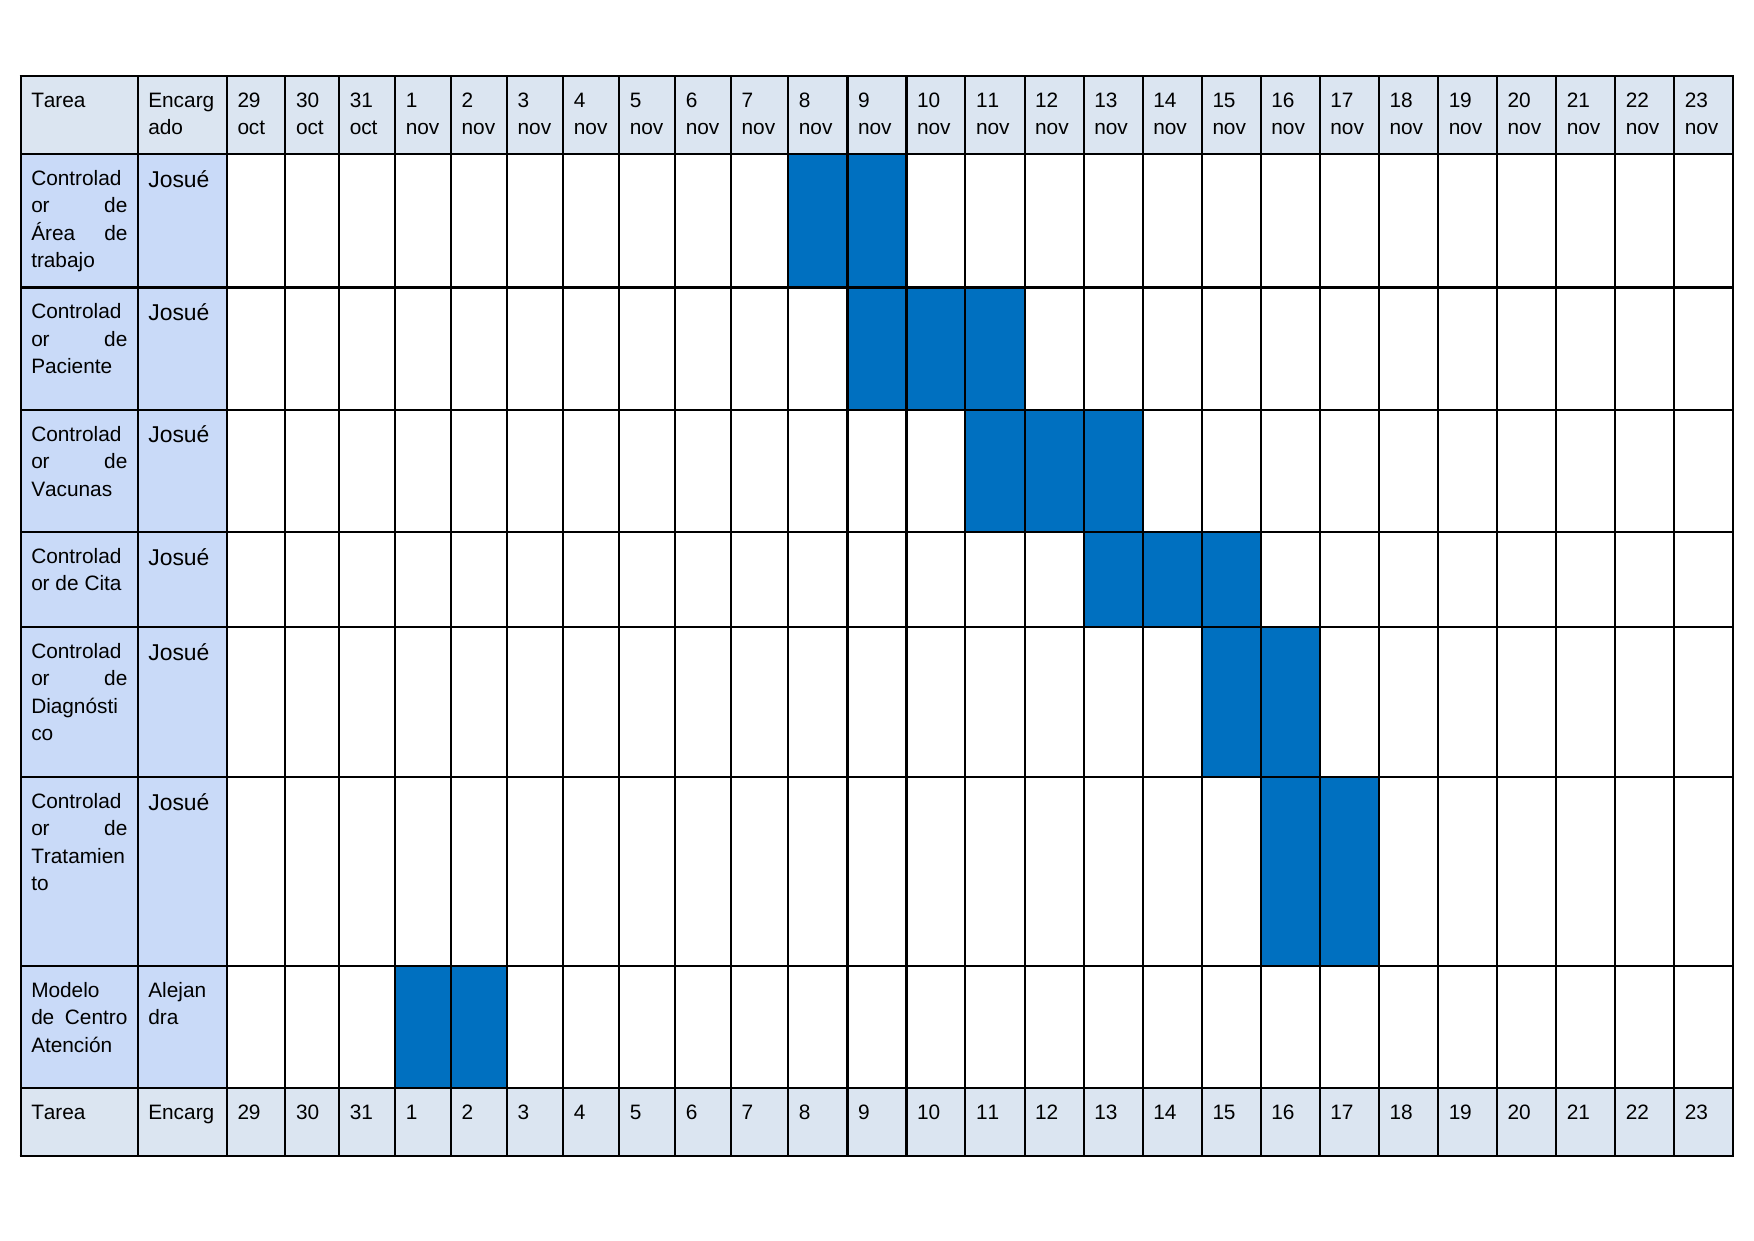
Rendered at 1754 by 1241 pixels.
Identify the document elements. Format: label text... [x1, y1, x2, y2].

table_cell Josué [139, 778, 226, 965]
table_cell [676, 411, 730, 531]
table_cell [396, 411, 450, 531]
table_cell [1439, 533, 1496, 626]
table_cell 16 nov [1262, 77, 1319, 153]
table_cell 10 nov [908, 77, 964, 153]
table_cell [1262, 967, 1319, 1087]
table_cell [1026, 533, 1083, 626]
table_cell [508, 533, 562, 626]
table_cell [1675, 533, 1732, 626]
table_cell 30 oct [286, 77, 338, 153]
table_cell [849, 289, 905, 409]
table_cell [789, 155, 846, 286]
table_cell 20 nov [1498, 1089, 1555, 1155]
table_cell 23 nov [1675, 1089, 1732, 1155]
table_cell [1203, 155, 1260, 286]
table_cell Josué [139, 155, 226, 286]
table_cell 5 nov [620, 1089, 674, 1155]
table_cell [508, 778, 562, 965]
table_cell 13 nov [1085, 77, 1142, 153]
table_cell 1 nov [396, 1089, 450, 1155]
table_cell [1144, 778, 1201, 965]
table_cell [849, 533, 905, 626]
table_cell [564, 411, 618, 531]
table_cell [1085, 155, 1142, 286]
table_cell [1498, 289, 1555, 409]
table_cell [1616, 967, 1673, 1087]
table_cell [452, 628, 506, 776]
table_cell [1026, 628, 1083, 776]
table_cell [676, 533, 730, 626]
table_cell [1675, 967, 1732, 1087]
table_cell 11 nov [966, 1089, 1024, 1155]
table_cell [1026, 289, 1083, 409]
table_cell [849, 628, 905, 776]
table_cell [732, 628, 787, 776]
table_cell 19 nov [1439, 77, 1496, 153]
table_cell [1380, 533, 1437, 626]
table_cell [789, 533, 846, 626]
table_cell 31 oct [340, 1089, 394, 1155]
table_cell [1557, 289, 1614, 409]
table_cell [1675, 778, 1732, 965]
table_cell [286, 628, 338, 776]
table_cell Controlador de Cita [22, 533, 137, 626]
table_cell [1026, 411, 1083, 531]
table_cell [1085, 628, 1142, 776]
table_cell [1439, 289, 1496, 409]
table_cell 5 nov [620, 77, 674, 153]
table_cell [1026, 155, 1083, 286]
table_cell [228, 778, 284, 965]
table_cell Controlador de Diagnóstico [22, 628, 137, 776]
table_cell [564, 778, 618, 965]
table_cell 17 nov [1321, 1089, 1378, 1155]
table_cell [1203, 533, 1260, 626]
table_cell [966, 967, 1024, 1087]
table_cell [966, 778, 1024, 965]
table_cell 29 oct [228, 1089, 284, 1155]
table_cell [1026, 778, 1083, 965]
table_cell [1439, 967, 1496, 1087]
table_cell Josué [139, 533, 226, 626]
table_cell [340, 411, 394, 531]
table_cell [228, 411, 284, 531]
table_cell [1616, 155, 1673, 286]
table_cell [620, 778, 674, 965]
table_cell [676, 289, 730, 409]
table_cell Josué [139, 628, 226, 776]
table_cell [1144, 155, 1201, 286]
table_cell [564, 289, 618, 409]
table_cell [1616, 778, 1673, 965]
table_cell 6 nov [676, 77, 730, 153]
table_cell 7 nov [732, 77, 787, 153]
table_cell 11 nov [966, 77, 1024, 153]
table_cell [564, 155, 618, 286]
table_cell 3 nov [508, 77, 562, 153]
table_cell Encargado [139, 1089, 226, 1155]
table_cell [508, 155, 562, 286]
table_cell 19 nov [1439, 1089, 1496, 1155]
table_cell [508, 628, 562, 776]
table_cell [1262, 155, 1319, 286]
table_cell [1203, 778, 1260, 965]
table_cell [1675, 289, 1732, 409]
table_cell 2 nov [452, 77, 506, 153]
table_cell [908, 778, 964, 965]
table_cell [1321, 628, 1378, 776]
table_cell [340, 289, 394, 409]
table_cell [228, 533, 284, 626]
table_cell 14 nov [1144, 1089, 1201, 1155]
table_cell [228, 628, 284, 776]
table_cell 4 nov [564, 1089, 618, 1155]
table_cell [1557, 155, 1614, 286]
table_cell [732, 289, 787, 409]
table_cell [732, 411, 787, 531]
table_cell [286, 411, 338, 531]
table_cell [452, 967, 506, 1087]
table_cell [452, 155, 506, 286]
table_cell [908, 533, 964, 626]
table_cell 29 oct [228, 77, 284, 153]
table_cell 7 nov [732, 1089, 787, 1155]
table_cell 18 nov [1380, 1089, 1437, 1155]
table_cell [1321, 411, 1378, 531]
table_cell [1085, 778, 1142, 965]
table_cell [228, 967, 284, 1087]
table_cell [1262, 289, 1319, 409]
table_cell [564, 967, 618, 1087]
table_cell [1439, 411, 1496, 531]
table_cell [620, 411, 674, 531]
table_cell [1026, 967, 1083, 1087]
table_cell [1498, 411, 1555, 531]
table_cell [1439, 155, 1496, 286]
table_cell [508, 411, 562, 531]
table_cell [452, 778, 506, 965]
table_cell [789, 289, 846, 409]
table_cell [1380, 155, 1437, 286]
table_cell [1085, 967, 1142, 1087]
table_cell [966, 628, 1024, 776]
table_cell [620, 155, 674, 286]
table_cell [1380, 778, 1437, 965]
table_cell [1144, 967, 1201, 1087]
table_cell [966, 289, 1024, 409]
table_cell [966, 533, 1024, 626]
table_cell 17 nov [1321, 77, 1378, 153]
table_cell [1085, 533, 1142, 626]
table_cell [1675, 628, 1732, 776]
table_cell [620, 967, 674, 1087]
table_cell [1321, 155, 1378, 286]
table_cell 21 nov [1557, 1089, 1614, 1155]
table_cell [340, 533, 394, 626]
table_cell [1616, 289, 1673, 409]
table_cell Modelo de Centro Atención [22, 967, 137, 1087]
table_cell [1616, 411, 1673, 531]
table_cell [396, 155, 450, 286]
table_cell [508, 967, 562, 1087]
table_cell [1262, 778, 1319, 965]
table_cell [286, 533, 338, 626]
table_cell 20 nov [1498, 77, 1555, 153]
table_cell [340, 628, 394, 776]
table_cell [732, 778, 787, 965]
table_cell [620, 533, 674, 626]
table_cell [1144, 533, 1201, 626]
table_cell [1557, 411, 1614, 531]
table_cell [789, 967, 846, 1087]
table_cell [1262, 533, 1319, 626]
table_cell [1557, 533, 1614, 626]
table_cell Controlador de Tratamiento [22, 778, 137, 965]
table_cell [966, 155, 1024, 286]
table_cell [1203, 411, 1260, 531]
table_cell [1203, 967, 1260, 1087]
table_cell [564, 628, 618, 776]
table_cell [732, 967, 787, 1087]
table_cell [849, 155, 905, 286]
table_cell 15 nov [1203, 77, 1260, 153]
table_cell [286, 778, 338, 965]
table_cell [620, 628, 674, 776]
table_cell [1498, 778, 1555, 965]
table_cell 2 nov [452, 1089, 506, 1155]
table_cell [1380, 628, 1437, 776]
table_cell 12 nov [1026, 1089, 1083, 1155]
table_cell [966, 411, 1024, 531]
table_cell [228, 155, 284, 286]
table_cell [1085, 411, 1142, 531]
table_cell [849, 411, 905, 531]
table_cell 8 nov [789, 1089, 846, 1155]
table_cell Josué [139, 289, 226, 409]
table_cell [849, 967, 905, 1087]
table_cell [396, 778, 450, 965]
table_cell 4 nov [564, 77, 618, 153]
table_cell 14 nov [1144, 77, 1201, 153]
table_cell 1 nov [396, 77, 450, 153]
table_cell [228, 289, 284, 409]
table_cell 6 nov [676, 1089, 730, 1155]
table_cell [732, 155, 787, 286]
table_cell Tarea [22, 1089, 137, 1155]
table_cell [1557, 778, 1614, 965]
table_cell 30 oct [286, 1089, 338, 1155]
table_cell [1557, 967, 1614, 1087]
table_cell [1262, 628, 1319, 776]
table_cell [849, 778, 905, 965]
table_cell [1498, 533, 1555, 626]
table_cell [789, 778, 846, 965]
table_cell 18 nov [1380, 77, 1437, 153]
table_cell 22 nov [1616, 77, 1673, 153]
table_cell [1439, 628, 1496, 776]
table_cell [1321, 289, 1378, 409]
table_cell 9 nov [849, 1089, 905, 1155]
table_cell [396, 628, 450, 776]
table_cell 8 nov [789, 77, 846, 153]
table_cell [1262, 411, 1319, 531]
table_cell [908, 289, 964, 409]
table_cell [908, 967, 964, 1087]
table_cell Controlador de Área de trabajo [22, 155, 137, 286]
table_cell [1557, 628, 1614, 776]
table_cell [676, 778, 730, 965]
table_cell [396, 289, 450, 409]
table_cell [1380, 289, 1437, 409]
table_cell [286, 967, 338, 1087]
table_cell [508, 289, 562, 409]
table_cell [789, 411, 846, 531]
table_cell [1616, 533, 1673, 626]
table_cell [340, 155, 394, 286]
table_cell [1675, 411, 1732, 531]
table_cell [1321, 778, 1378, 965]
table_cell [1203, 628, 1260, 776]
table_cell 31 oct [340, 77, 394, 153]
table_cell [732, 533, 787, 626]
table_cell 10 nov [908, 1089, 964, 1155]
table_cell [676, 628, 730, 776]
table_cell [340, 778, 394, 965]
table_cell [676, 155, 730, 286]
table_cell [1675, 155, 1732, 286]
table_cell [286, 289, 338, 409]
table_cell Controlador de Paciente [22, 289, 137, 409]
table_cell [1498, 155, 1555, 286]
table_cell [1144, 411, 1201, 531]
table_cell Alejandra [139, 967, 226, 1087]
table_cell 9 nov [849, 77, 905, 153]
table_cell [908, 411, 964, 531]
table_cell [1380, 411, 1437, 531]
table_cell Encargado [139, 77, 226, 153]
table_cell 3 nov [508, 1089, 562, 1155]
table_cell [564, 533, 618, 626]
table_cell [908, 628, 964, 776]
table_cell Tarea [22, 77, 137, 153]
table_cell 21 nov [1557, 77, 1614, 153]
table_cell [789, 628, 846, 776]
table_cell [1085, 289, 1142, 409]
table_cell [396, 967, 450, 1087]
table_cell [1203, 289, 1260, 409]
table_cell [1321, 967, 1378, 1087]
table_cell 12 nov [1026, 77, 1083, 153]
table_cell 15 nov [1203, 1089, 1260, 1155]
table_cell [676, 967, 730, 1087]
table_cell [452, 533, 506, 626]
table_cell [286, 155, 338, 286]
table_cell [1616, 628, 1673, 776]
table_cell [1144, 628, 1201, 776]
table_cell 23 nov [1675, 77, 1732, 153]
table_cell [340, 967, 394, 1087]
table_cell [1321, 533, 1378, 626]
table_cell [452, 289, 506, 409]
table_cell Controlador de Vacunas [22, 411, 137, 531]
table_cell [620, 289, 674, 409]
table_cell [908, 155, 964, 286]
table_cell [1380, 967, 1437, 1087]
table_cell 13 nov [1085, 1089, 1142, 1155]
table_cell [452, 411, 506, 531]
table_cell [1439, 778, 1496, 965]
table_cell [1498, 967, 1555, 1087]
table_cell [1144, 289, 1201, 409]
table_cell [1498, 628, 1555, 776]
table_cell [396, 533, 450, 626]
table_cell Josué [139, 411, 226, 531]
table_cell 22 nov [1616, 1089, 1673, 1155]
table_cell 16 nov [1262, 1089, 1319, 1155]
